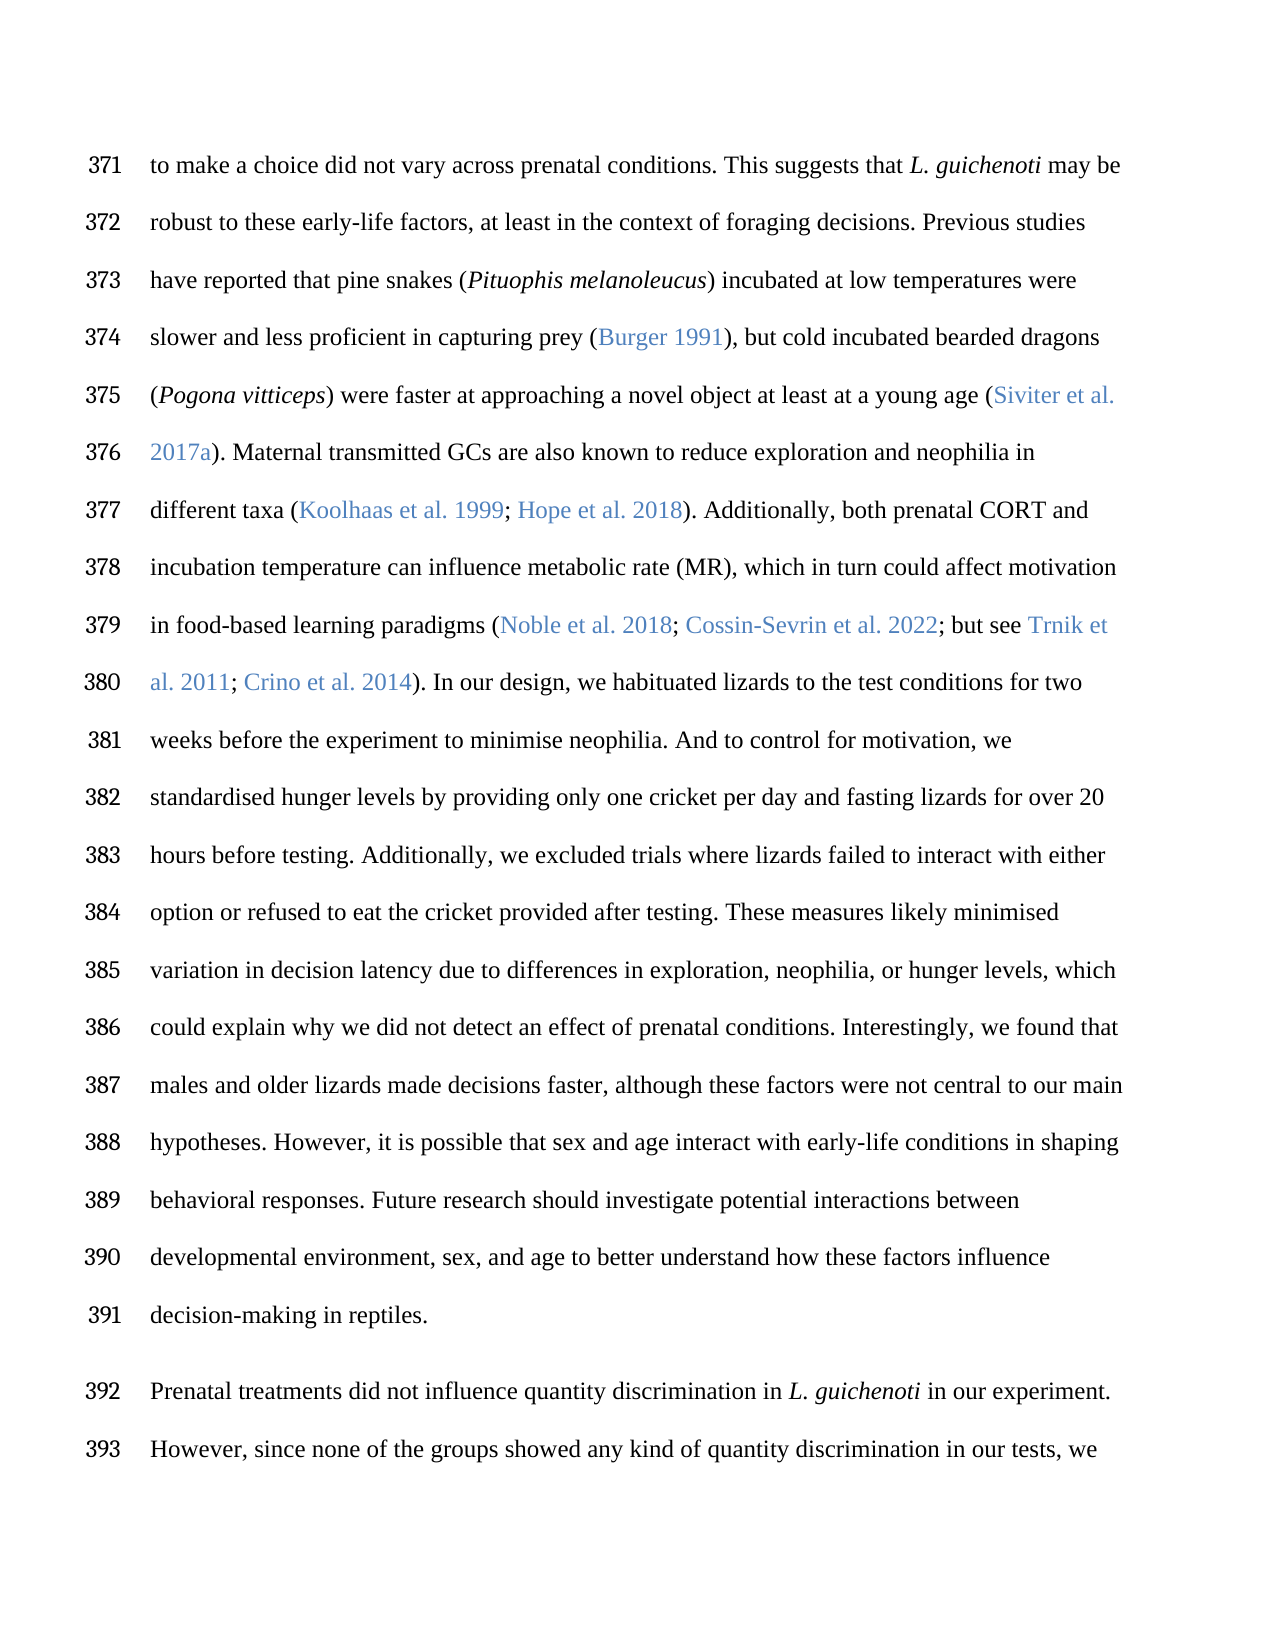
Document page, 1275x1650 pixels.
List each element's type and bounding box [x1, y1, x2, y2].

text [150, 1376, 1125, 1462]
text [150, 150, 1125, 1329]
